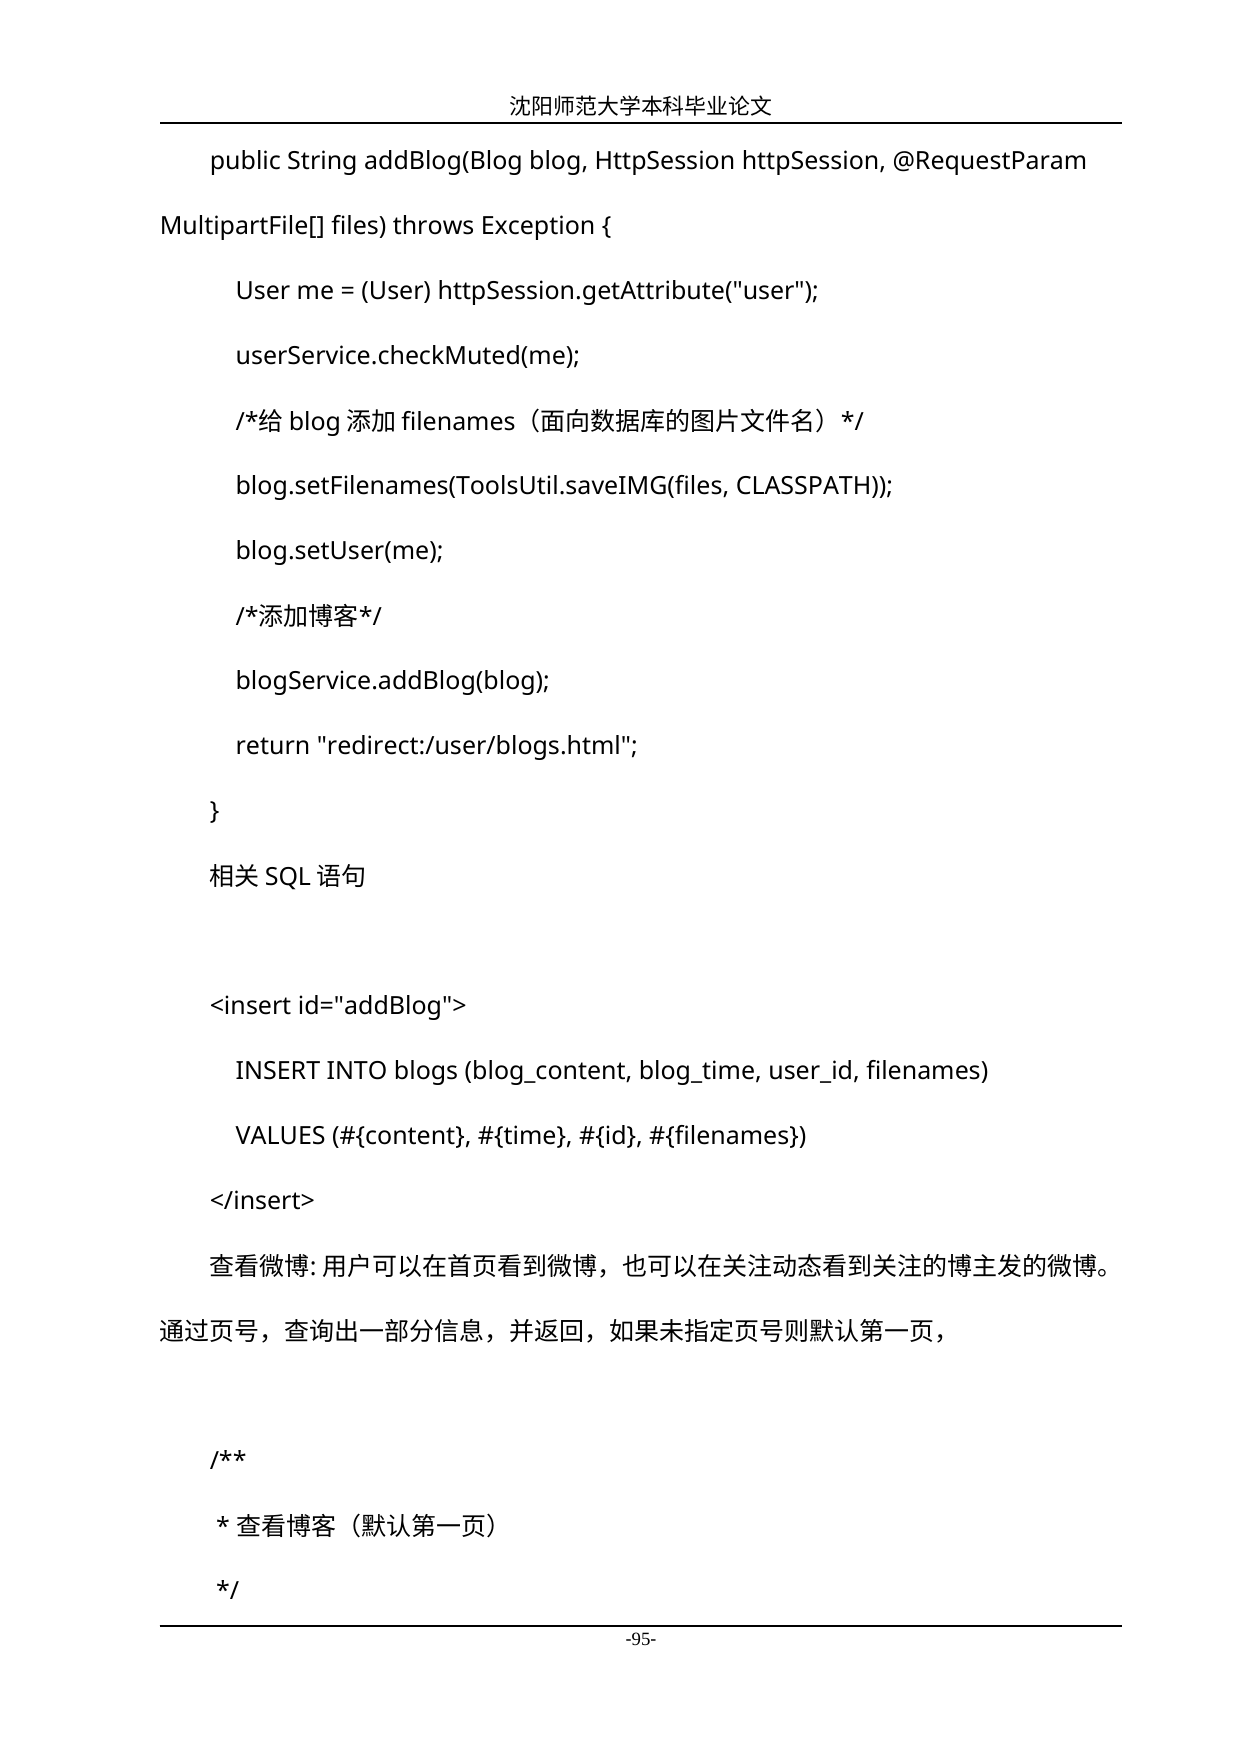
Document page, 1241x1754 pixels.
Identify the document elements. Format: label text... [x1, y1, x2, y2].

text /** [159, 1427, 1122, 1492]
text VALUES (#{content}, #{time}, #{id}, #{filenames}) [159, 1102, 1122, 1167]
text /*给blog添加filenames（面向数据库的图片文件名）*/ [159, 387, 1122, 452]
text 查看微博: 用户可以在首页看到微博，也可以在关注动态看到关注的博主发的微博。通过页号，查询出一部分信息，并返回，如果未指定页号则默认第一页， [159, 1232, 1122, 1362]
text blogService.addBlog(blog); [159, 647, 1122, 712]
text public String addBlog(Blog blog, HttpSession httpSession, @RequestParam MultipartFile[] files) throws Exception { [159, 127, 1122, 257]
text User me = (User) httpSession.getAttribute("user"); [159, 257, 1122, 322]
text INSERT INTO blogs (blog_content, blog_time, user_id, filenames) [159, 1037, 1122, 1102]
text blog.setFilenames(ToolsUtil.saveIMG(files, CLASSPATH)); [159, 452, 1122, 517]
text */ [159, 1557, 1122, 1622]
text blog.setUser(me); [159, 517, 1122, 582]
text userService.checkMuted(me); [159, 322, 1122, 387]
text * 查看博客（默认第一页） [159, 1492, 1122, 1557]
text </insert> [159, 1167, 1122, 1232]
text } [159, 777, 1122, 842]
text return "redirect:/user/blogs.html"; [159, 712, 1122, 777]
text /*添加博客*/ [159, 582, 1122, 647]
text 相关SQL语句 [159, 842, 1122, 907]
text <insert id="addBlog"> [159, 972, 1122, 1037]
